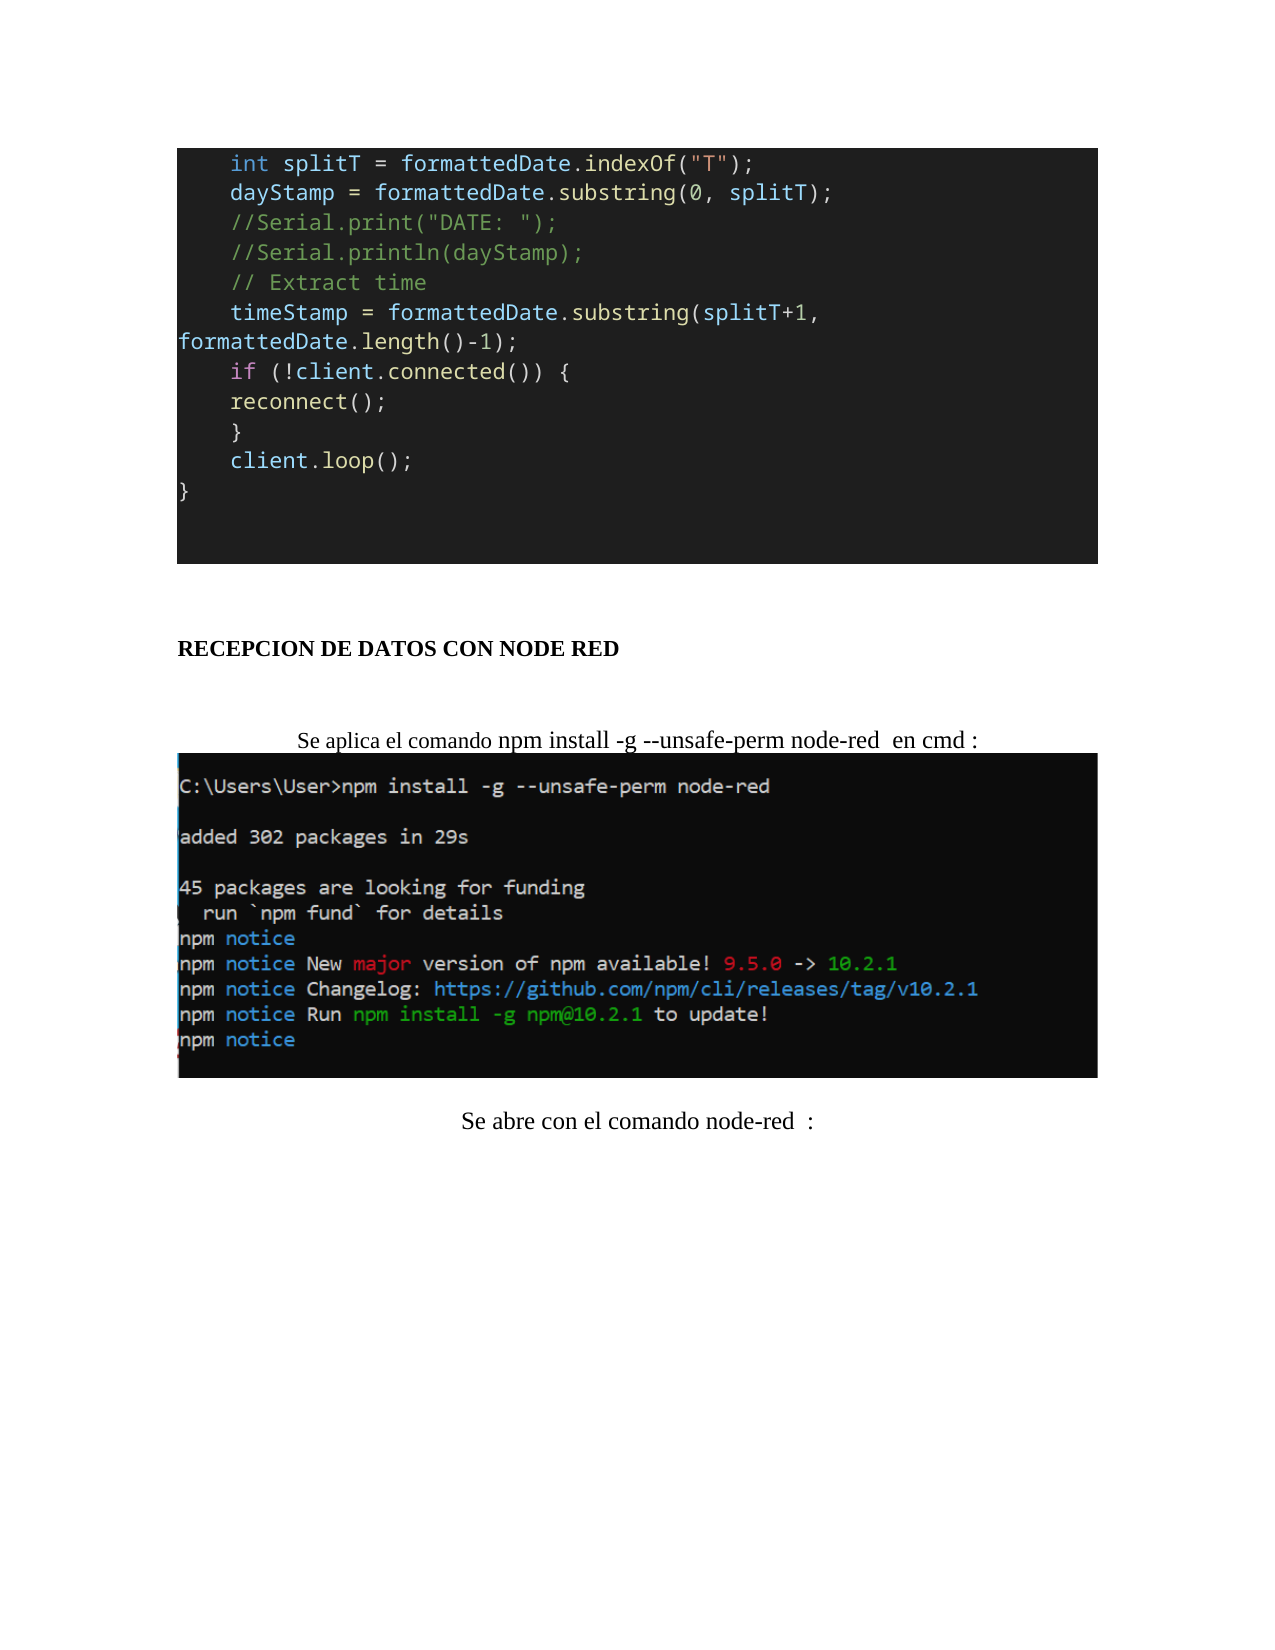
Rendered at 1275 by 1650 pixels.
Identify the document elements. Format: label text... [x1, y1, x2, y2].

text } [177, 475, 1098, 505]
text reconnect(); [177, 386, 1098, 416]
text } [177, 416, 1098, 446]
picture [177, 753, 1098, 1078]
text Se aplica el comando npm install -g --unsafe-perm node-red en cmd : [177, 725, 1098, 753]
text Se abre con el comando node-red : [177, 1106, 1098, 1135]
text client.loop(); [177, 446, 1098, 475]
text dayStamp = formattedDate.substring(0, splitT); [177, 177, 1098, 207]
text //Serial.print("DATE: "); [177, 207, 1098, 237]
text if (!client.connected()) { [177, 356, 1098, 386]
text //Serial.println(dayStamp); [177, 237, 1098, 267]
text RECEPCION DE DATOS CON NODE RED [177, 635, 1098, 661]
text timeStamp = formattedDate.substring(splitT+1, formattedDate.length()-1); [177, 297, 1098, 356]
text // Extract time [177, 267, 1098, 297]
text int splitT = formattedDate.indexOf("T"); [177, 148, 1098, 177]
